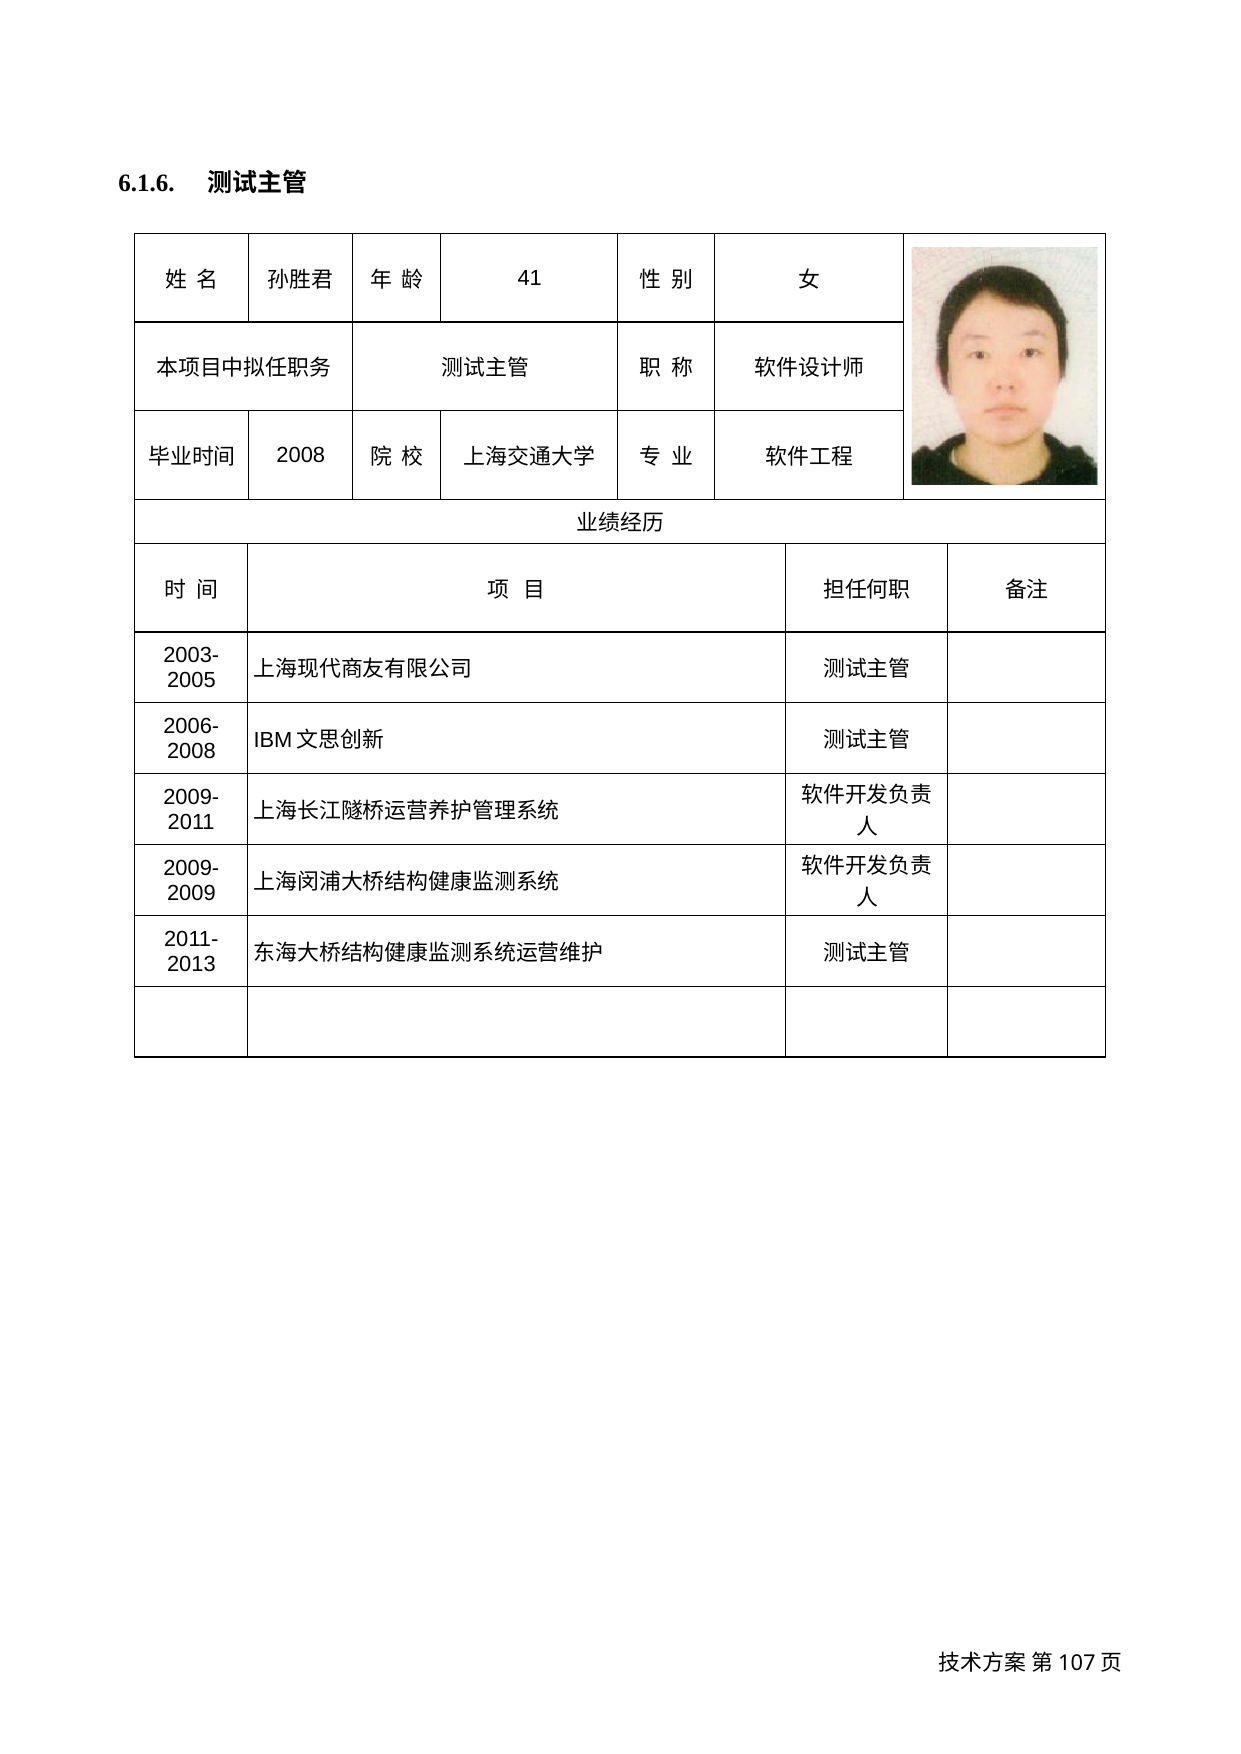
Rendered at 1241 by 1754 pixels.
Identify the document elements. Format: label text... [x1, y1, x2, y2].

table_cell 上海长江隧桥运营养护管理系统 [248, 774, 785, 844]
table_cell 本项目中拟任职务 [135, 323, 352, 410]
table_cell 软件工程 [715, 411, 903, 498]
table_cell 专 业 [618, 411, 714, 498]
table_cell [248, 987, 785, 1056]
table_cell IBM文思创新 [248, 703, 785, 773]
table_cell 测试主管 [786, 703, 947, 773]
table_cell [135, 987, 247, 1056]
table_cell 上海闵浦大桥结构健康监测系统 [248, 845, 785, 915]
table_cell 软件开发负责人 [786, 845, 947, 915]
table_cell 东海大桥结构健康监测系统运营维护 [248, 916, 785, 986]
subtitle 测试主管 [118, 147, 1122, 215]
table_cell [786, 987, 947, 1056]
table_cell 2009-2009 [135, 845, 247, 915]
table_cell [948, 916, 1105, 986]
table_header 年 龄 [353, 234, 440, 321]
table_cell 担任何职 [786, 544, 947, 631]
table_header 女 [715, 234, 903, 321]
table_cell [948, 987, 1105, 1056]
table_cell 2006-2008 [135, 703, 247, 773]
table_cell 毕业时间 [135, 411, 248, 498]
table_cell 2008 [249, 411, 352, 498]
table_cell [948, 633, 1105, 702]
table_header 孙胜君 [249, 234, 352, 321]
table_cell [948, 774, 1105, 844]
table_cell 院 校 [353, 411, 440, 498]
table_cell 上海现代商友有限公司 [248, 633, 785, 702]
picture [911, 247, 1098, 485]
table_cell 时 间 [135, 544, 247, 631]
table_header 姓 名 [135, 234, 248, 321]
table_header 性 别 [618, 234, 714, 321]
table_cell 2003-2005 [135, 633, 247, 702]
table_cell 上海交通大学 [441, 411, 617, 498]
table_header 41 [441, 234, 617, 321]
table_cell [948, 703, 1105, 773]
table_cell [948, 845, 1105, 915]
table_cell 测试主管 [786, 916, 947, 986]
table_cell 软件设计师 [715, 323, 903, 410]
table_header [904, 234, 1105, 498]
table_cell 2009-2011 [135, 774, 247, 844]
table_cell 测试主管 [786, 633, 947, 702]
table_cell 项 目 [248, 544, 785, 631]
table_cell 2011-2013 [135, 916, 247, 986]
table_cell 测试主管 [353, 323, 617, 410]
table_cell 备注 [948, 544, 1105, 631]
table_cell 软件开发负责人 [786, 774, 947, 844]
table_cell 业绩经历 [135, 500, 1105, 542]
table_cell 职 称 [618, 323, 714, 410]
